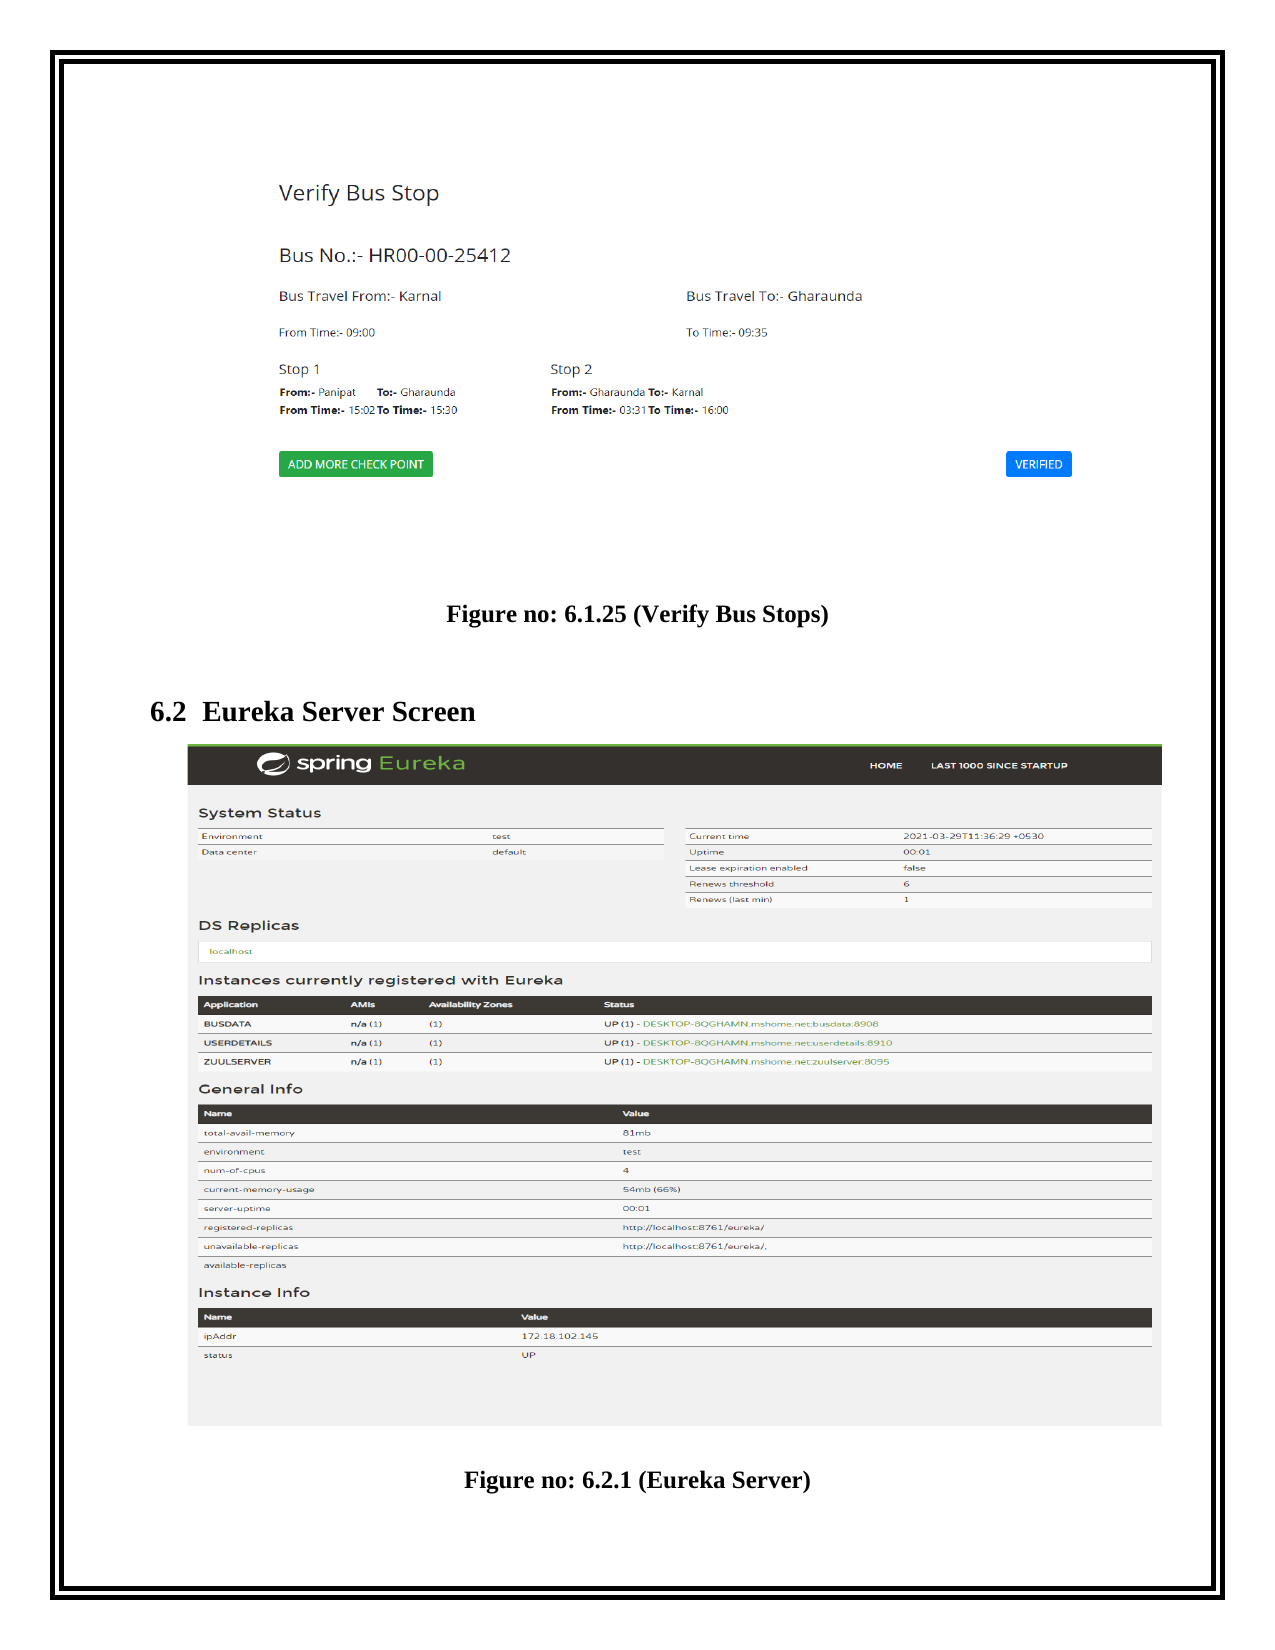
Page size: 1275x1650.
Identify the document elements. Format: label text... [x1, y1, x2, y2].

list Eureka Server Screen [150, 694, 1125, 728]
picture [187, 744, 1162, 1426]
picture [187, 150, 1163, 560]
text Figure no: 6.2.1 (Eureka Server) [150, 1465, 1125, 1494]
text Figure no: 6.1.25 (Verify Bus Stops) [150, 599, 1125, 628]
